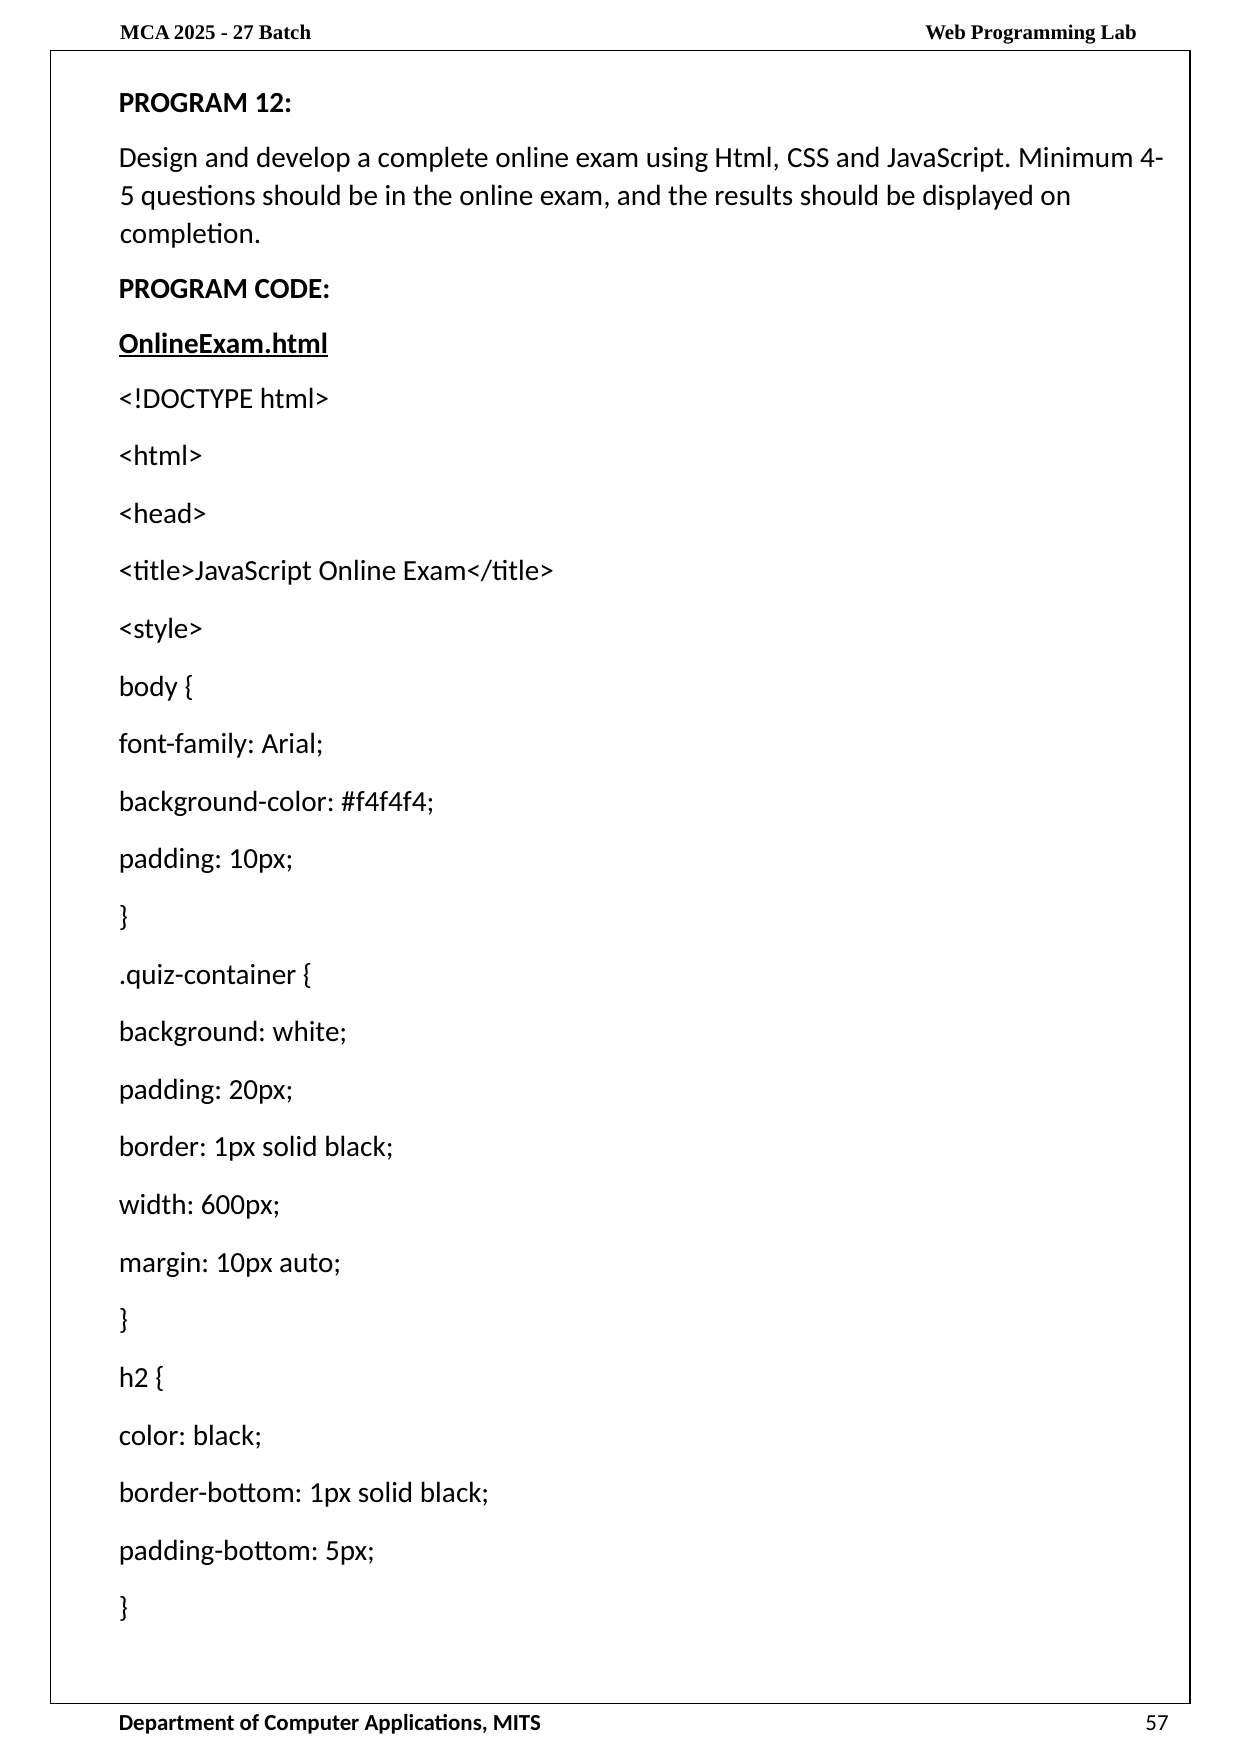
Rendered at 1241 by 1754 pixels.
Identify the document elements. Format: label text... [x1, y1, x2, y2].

text margin: 10px auto; [118, 1244, 1173, 1279]
text PROGRAM 12: [118, 84, 1168, 120]
text <head> [118, 495, 1173, 531]
text Design and develop a complete online exam using Html, CSS and JavaScript. Minimum 4-5 questions should be in the online exam, and the results should be displayed on completion. [118, 139, 1168, 251]
text <style> [118, 610, 1173, 646]
text .quiz-container { [118, 956, 1173, 991]
text <html> [118, 437, 1173, 473]
text <!DOCTYPE html> [118, 380, 1173, 415]
text font-family: Arial; [118, 725, 1173, 761]
text OnlineExam.html [118, 325, 1168, 360]
text PROGRAM CODE: [118, 270, 1168, 306]
text background-color: #f4f4f4; [118, 783, 1173, 818]
text background: white; [118, 1013, 1173, 1049]
text <title>JavaScript Online Exam</title> [118, 552, 1173, 588]
text border: 1px solid black; [118, 1128, 1173, 1164]
text padding-bottom: 5px; [118, 1532, 1173, 1567]
text color: black; [118, 1417, 1173, 1452]
text padding: 20px; [118, 1071, 1173, 1107]
text width: 600px; [118, 1186, 1173, 1222]
text } [118, 1589, 1173, 1625]
text body { [118, 668, 1173, 703]
text h2 { [118, 1359, 1173, 1394]
text padding: 10px; [118, 841, 1173, 876]
text } [118, 1301, 1173, 1337]
text } [118, 898, 1173, 934]
text border-bottom: 1px solid black; [118, 1474, 1173, 1510]
